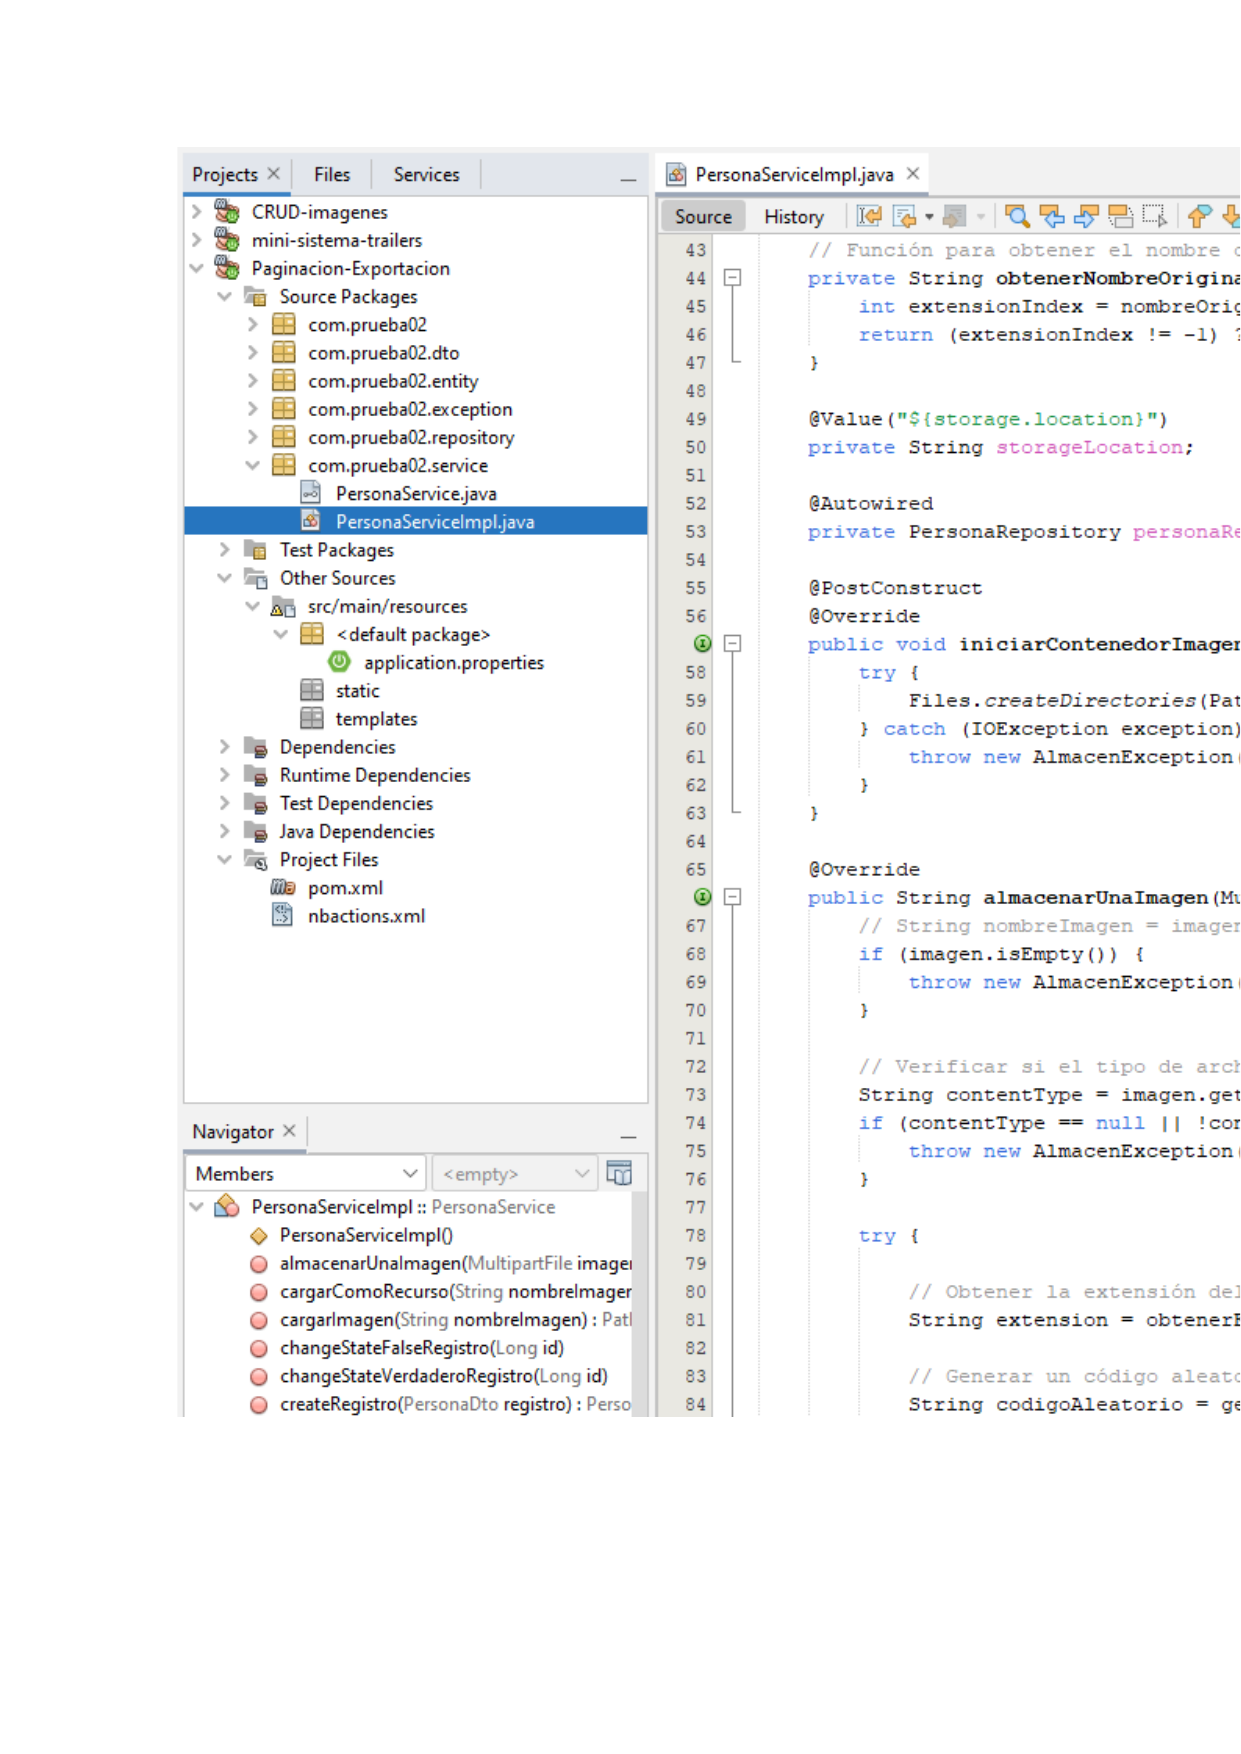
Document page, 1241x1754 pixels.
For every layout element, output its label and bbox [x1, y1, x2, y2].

picture [177, 147, 1241, 1417]
